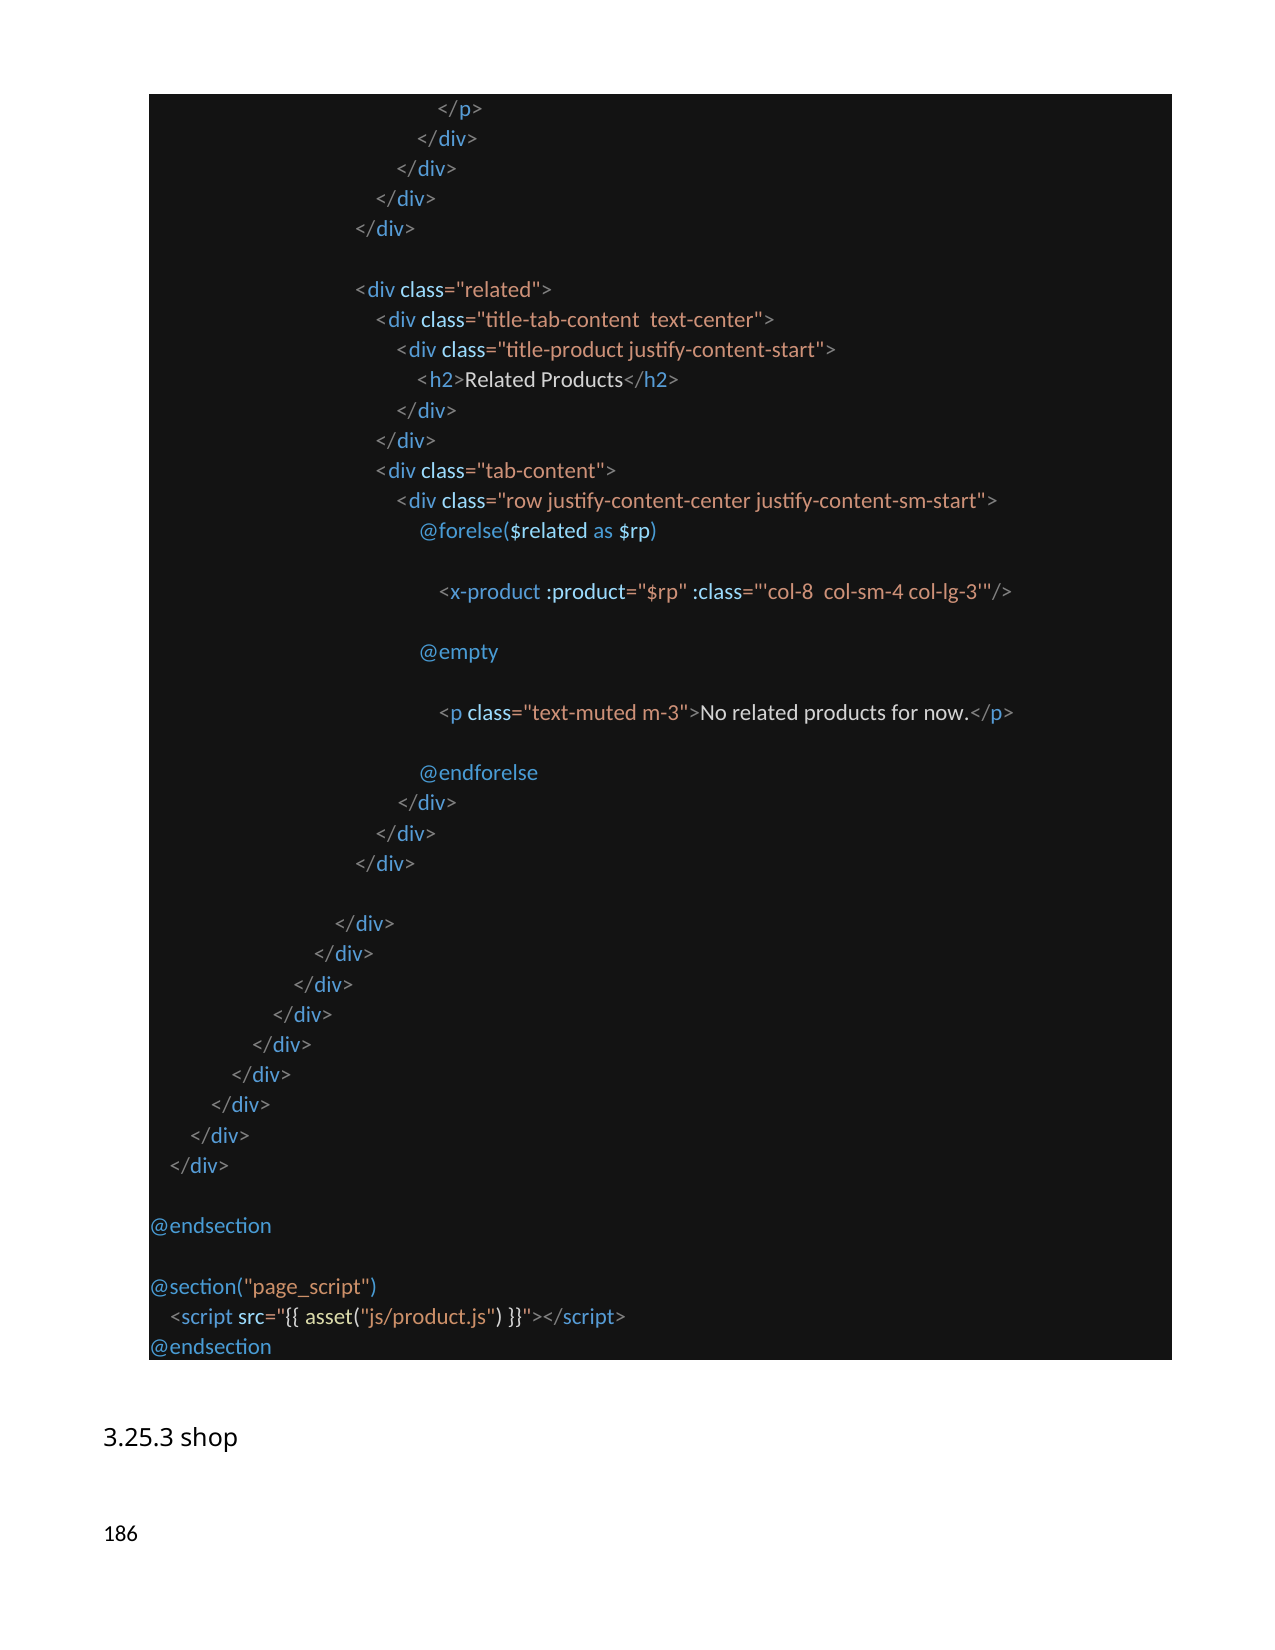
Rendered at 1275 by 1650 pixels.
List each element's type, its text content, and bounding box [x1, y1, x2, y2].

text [149, 94, 1172, 1360]
subtitle 3.25.3 shop [103, 1420, 1172, 1454]
